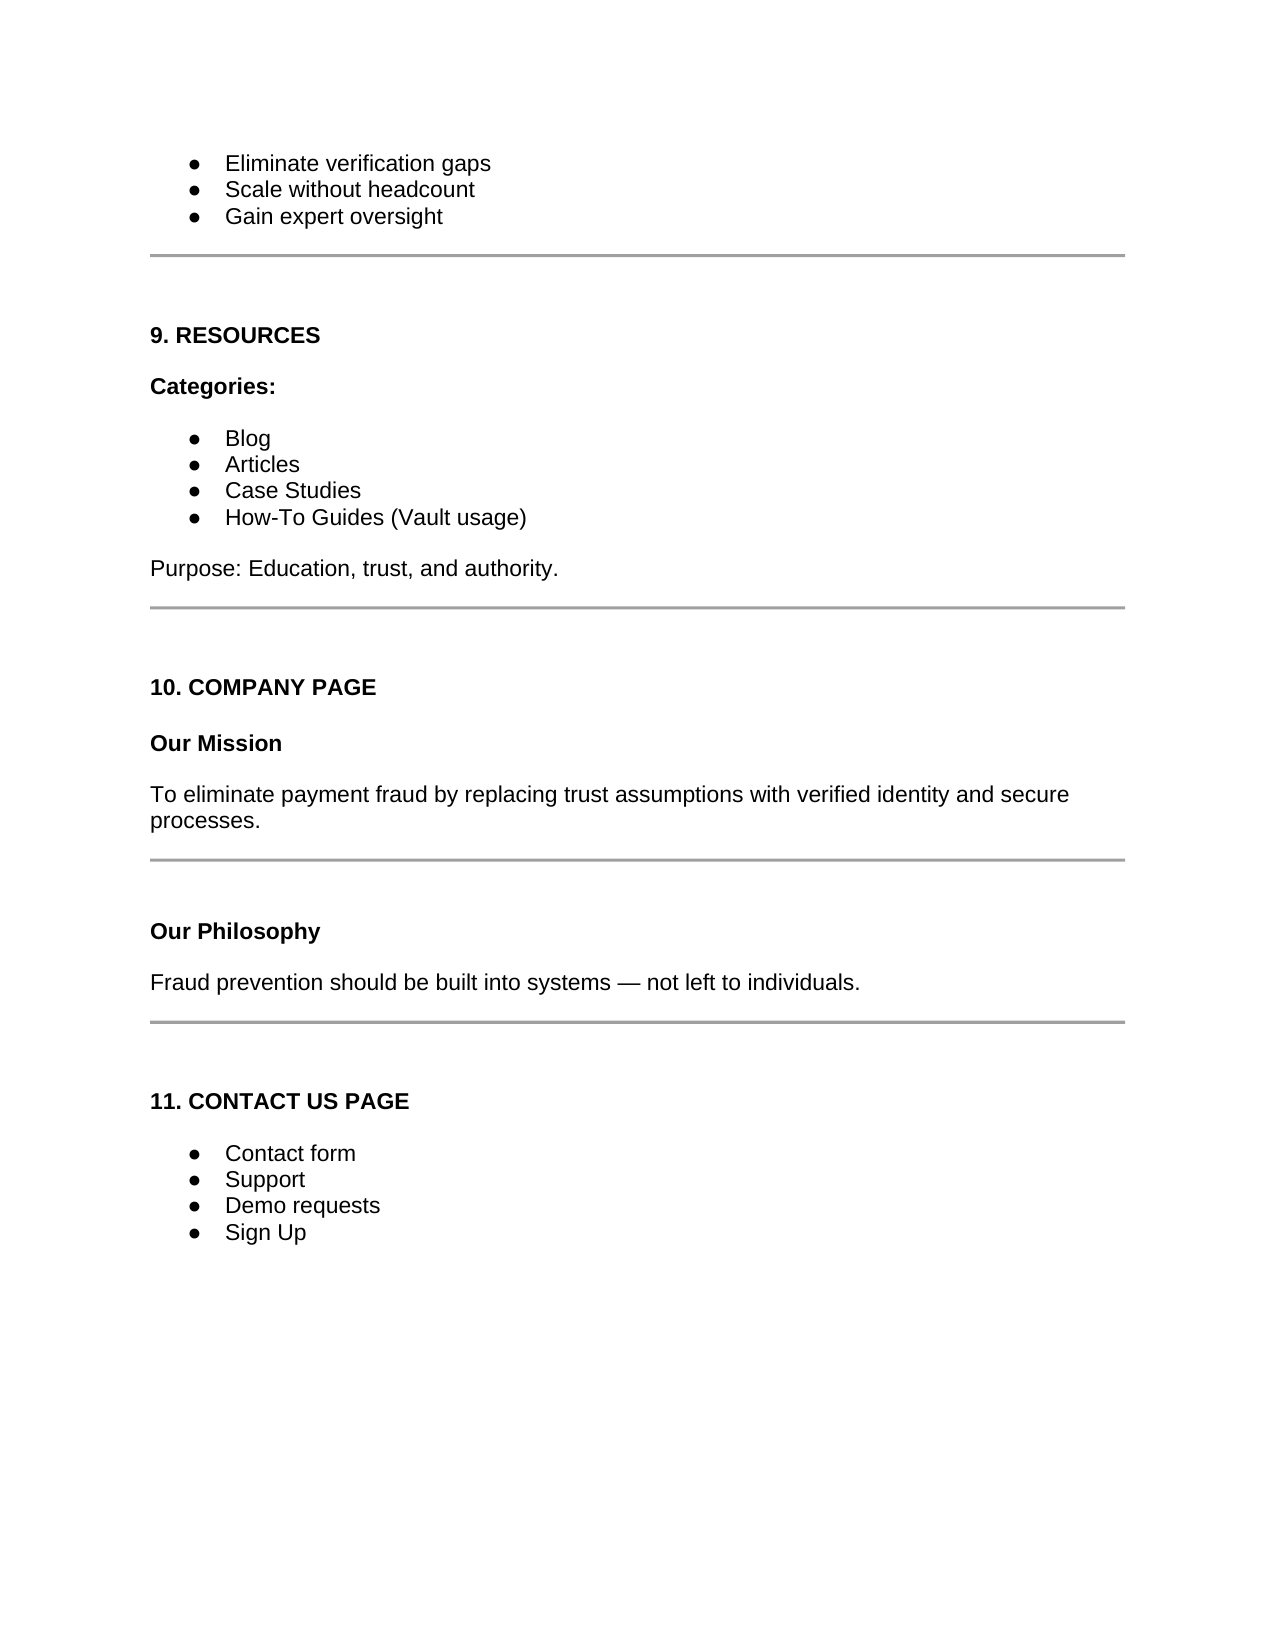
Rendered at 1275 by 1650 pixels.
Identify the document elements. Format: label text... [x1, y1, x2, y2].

subtitle 9. RESOURCES [150, 322, 1125, 348]
list Gain expert oversight [187, 203, 1125, 229]
list Scale without headcount [187, 176, 1125, 203]
list Demo requests [187, 1192, 1125, 1219]
text Categories: [150, 373, 1125, 399]
subtitle Our Philosophy [150, 918, 1125, 944]
subtitle Our Mission [150, 729, 1125, 756]
text Purpose: Education, trust, and authority. [150, 555, 1125, 581]
list Sign Up [187, 1219, 1125, 1245]
list Contact form [187, 1140, 1125, 1166]
list Blog [187, 424, 1125, 451]
subtitle 10. COMPANY PAGE [150, 674, 1125, 700]
list Articles [187, 451, 1125, 477]
text Fraud prevention should be built into systems — not left to individuals. [150, 969, 1125, 996]
subtitle 11. CONTACT US PAGE [150, 1088, 1125, 1115]
list How-To Guides (Vault usage) [187, 503, 1125, 530]
list Support [187, 1166, 1125, 1192]
text To eliminate payment fraud by replacing trust assumptions with verified identity and secure processes. [150, 781, 1125, 833]
list Eliminate verification gaps [187, 150, 1125, 176]
list Case Studies [187, 477, 1125, 503]
